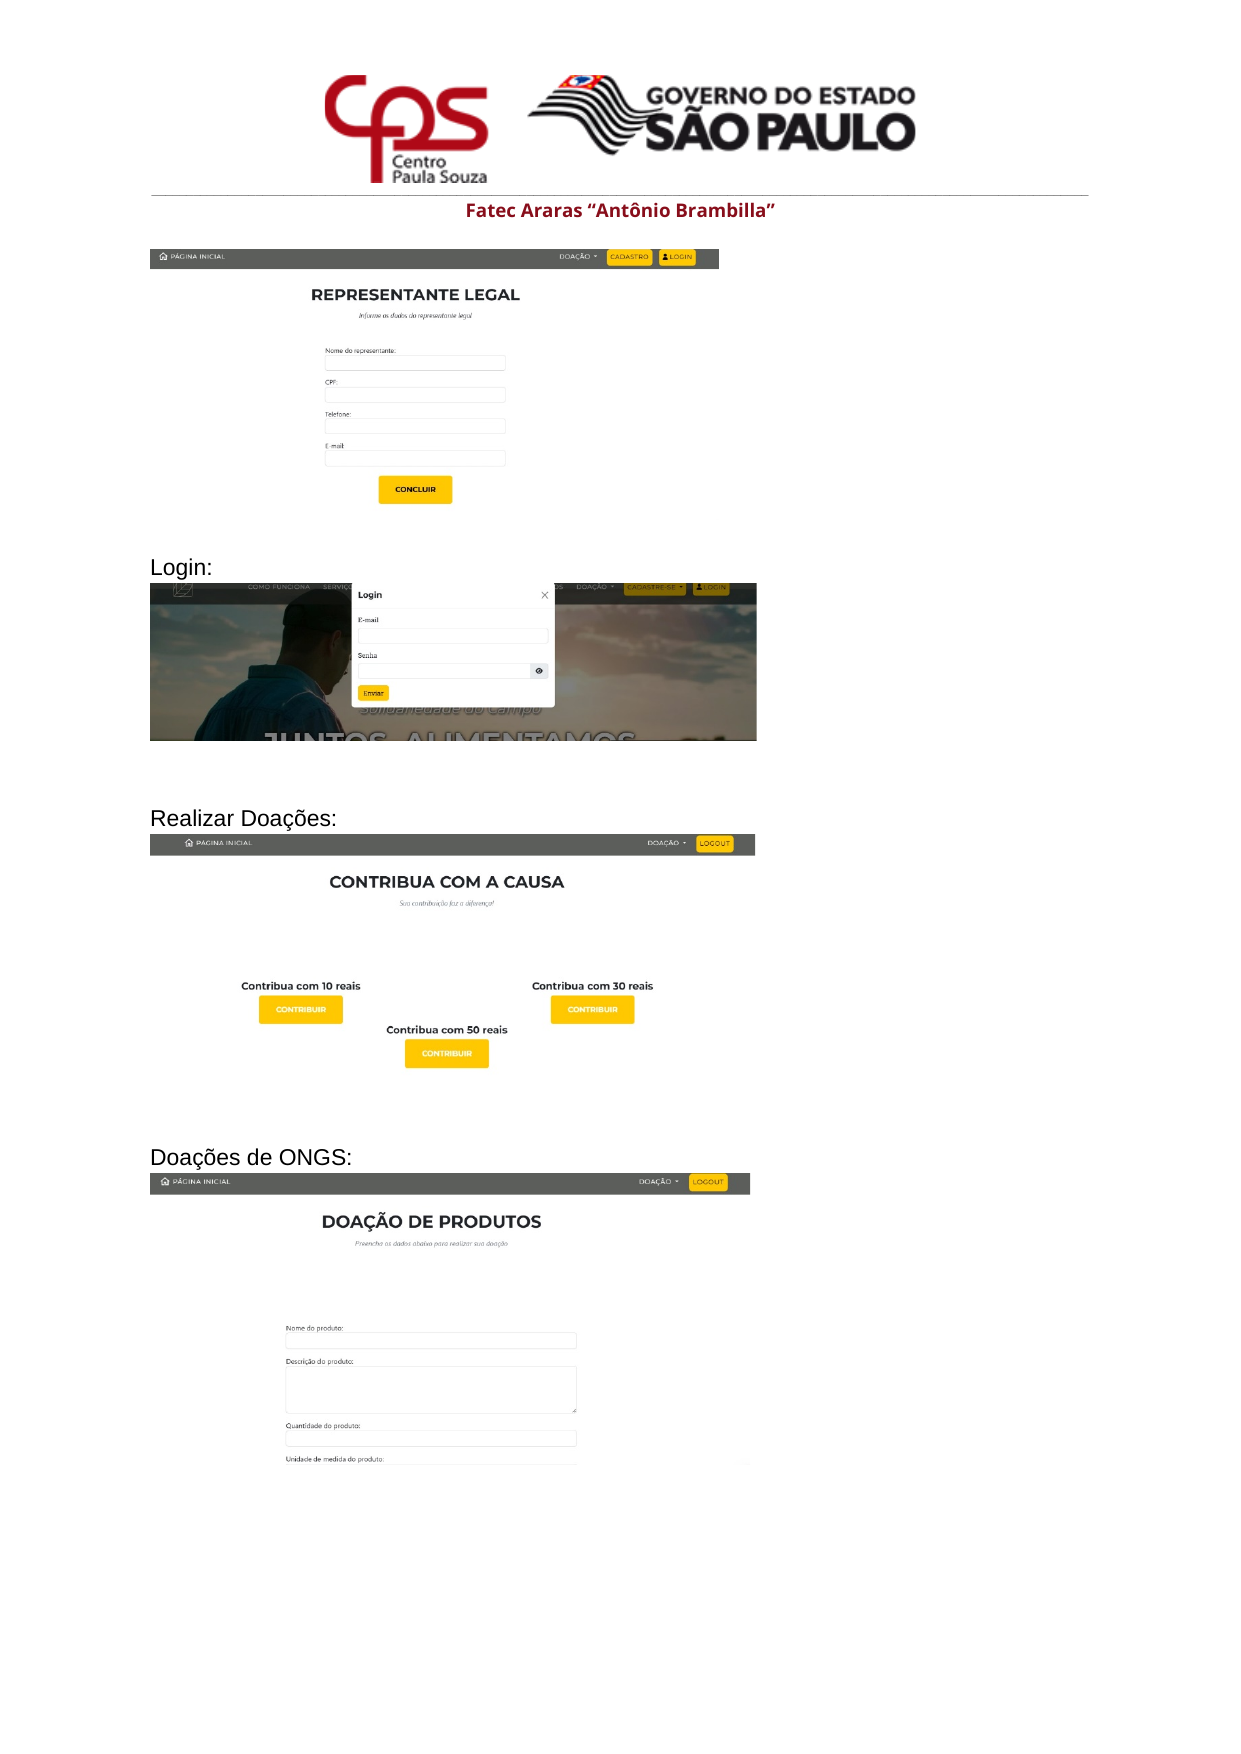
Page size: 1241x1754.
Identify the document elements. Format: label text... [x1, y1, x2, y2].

picture [150, 583, 757, 741]
text Login: [150, 554, 1090, 580]
text Realizar Doações: [150, 804, 1090, 831]
picture [150, 1173, 750, 1465]
picture [324, 75, 916, 183]
picture [150, 249, 719, 520]
text Doações de ONGS: [150, 1143, 1090, 1170]
picture [150, 834, 756, 1110]
